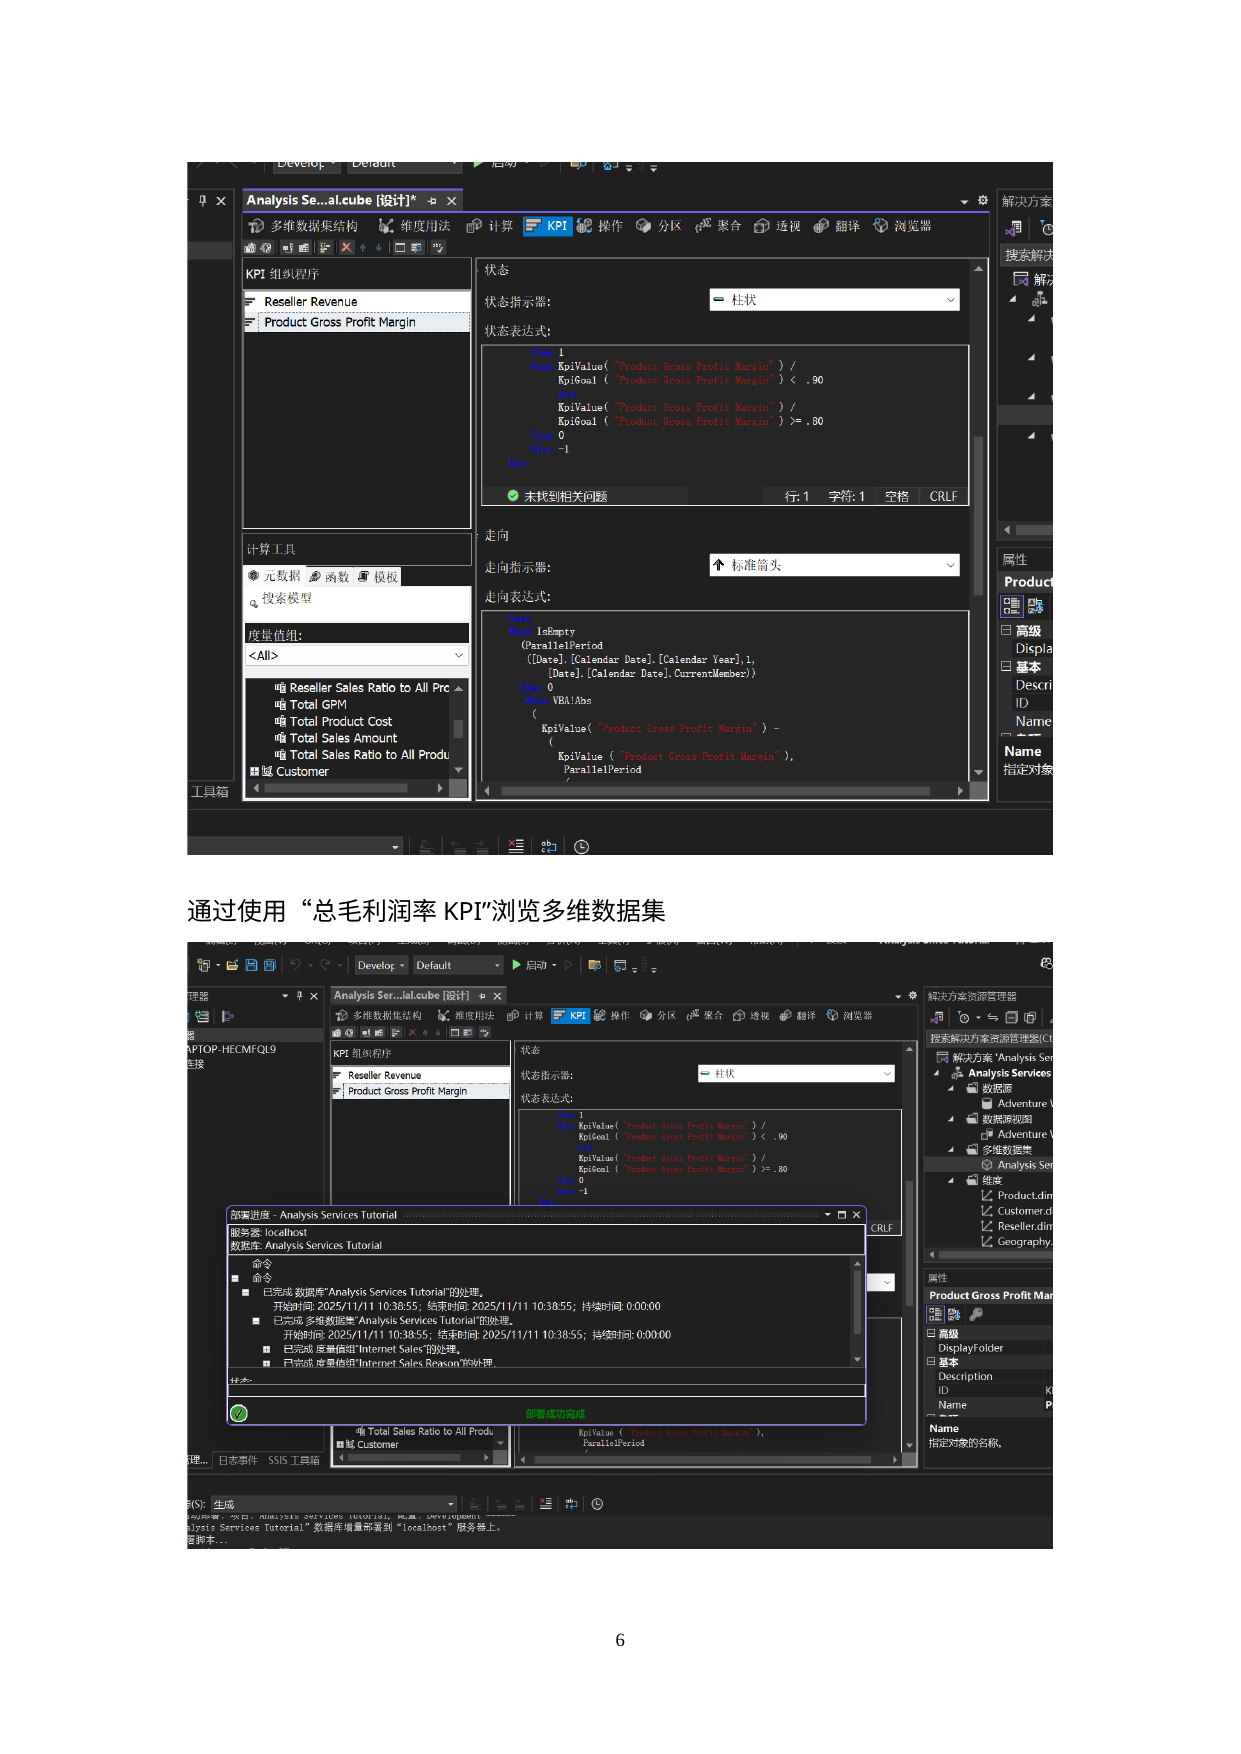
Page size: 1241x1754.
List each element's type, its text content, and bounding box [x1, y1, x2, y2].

picture [187, 942, 1053, 1549]
picture [187, 162, 1053, 855]
text 通过使用“总毛利润率 KPI”浏览多维数据集 [187, 877, 1053, 942]
